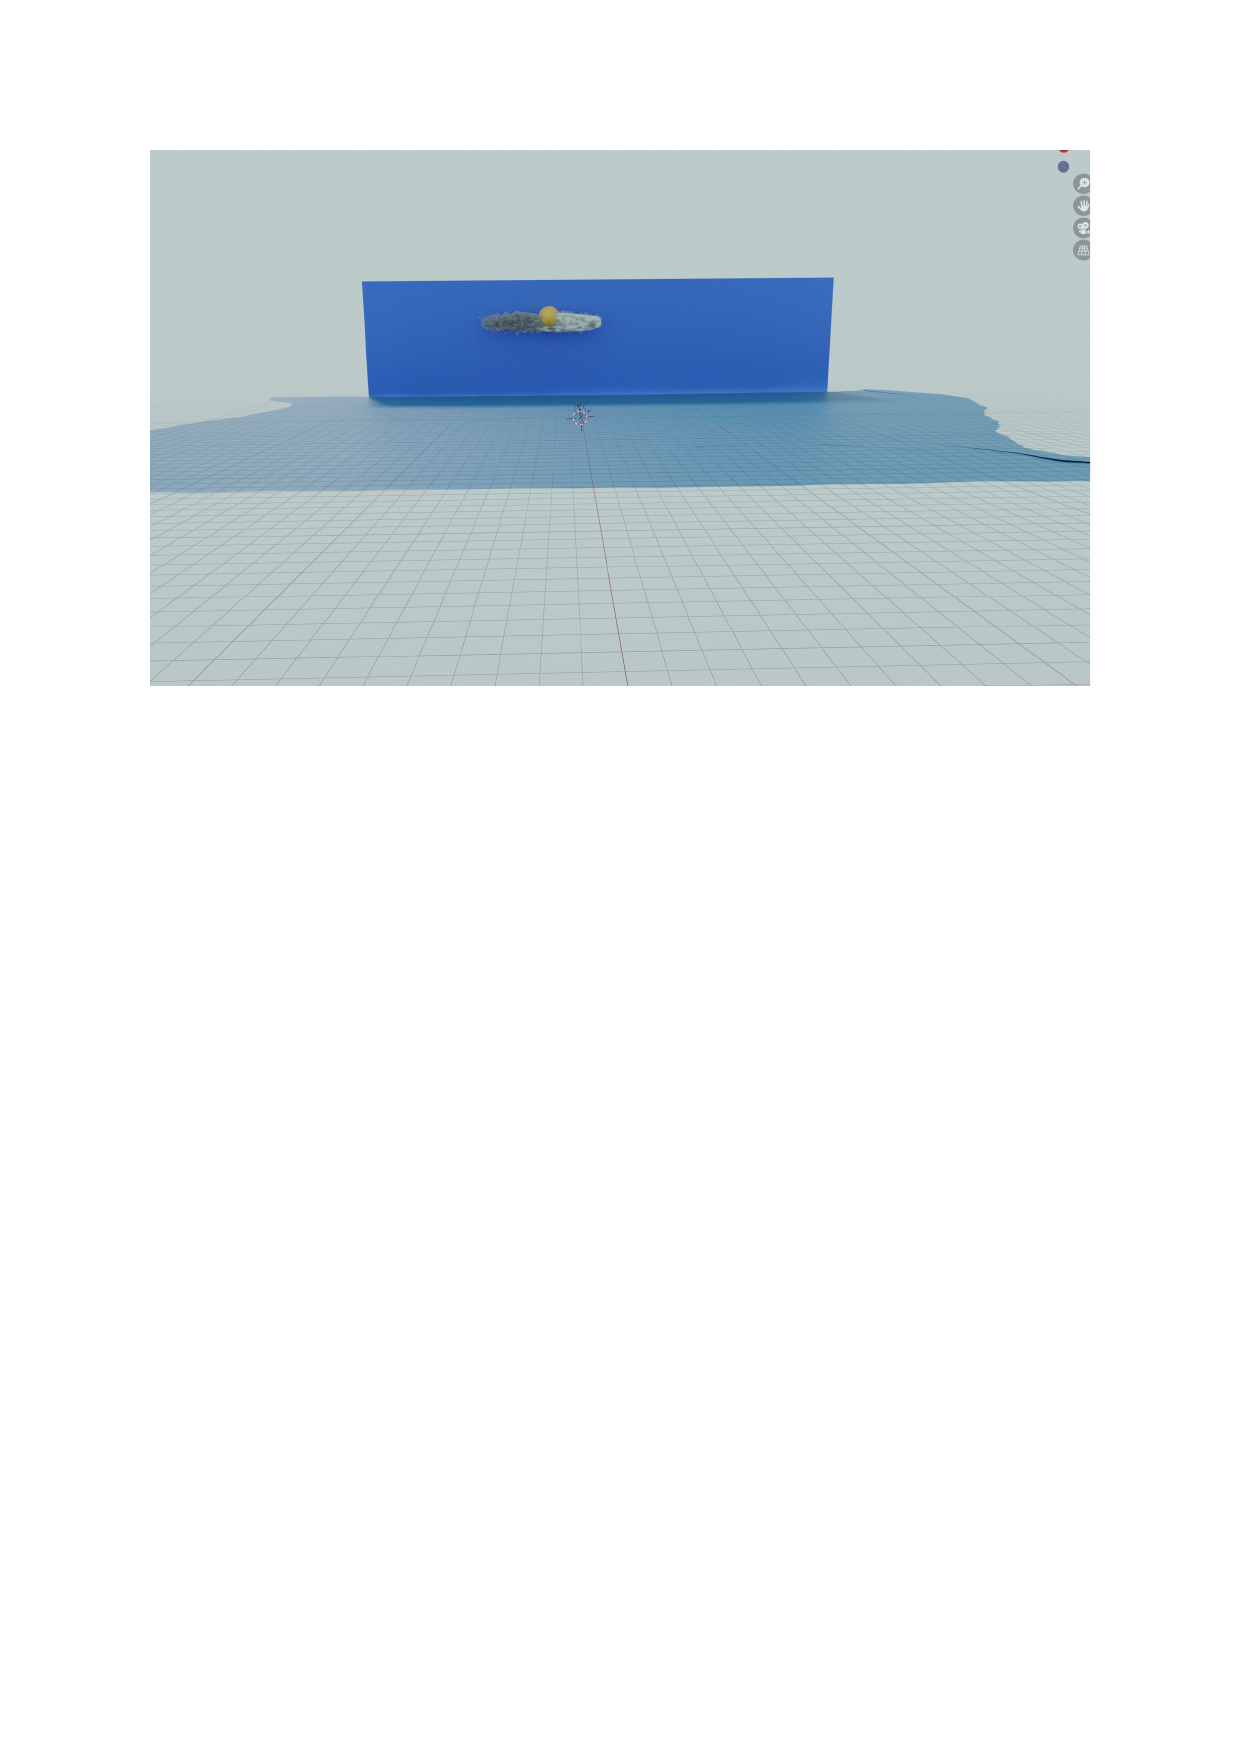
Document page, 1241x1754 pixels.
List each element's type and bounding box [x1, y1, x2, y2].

picture [150, 150, 1091, 686]
